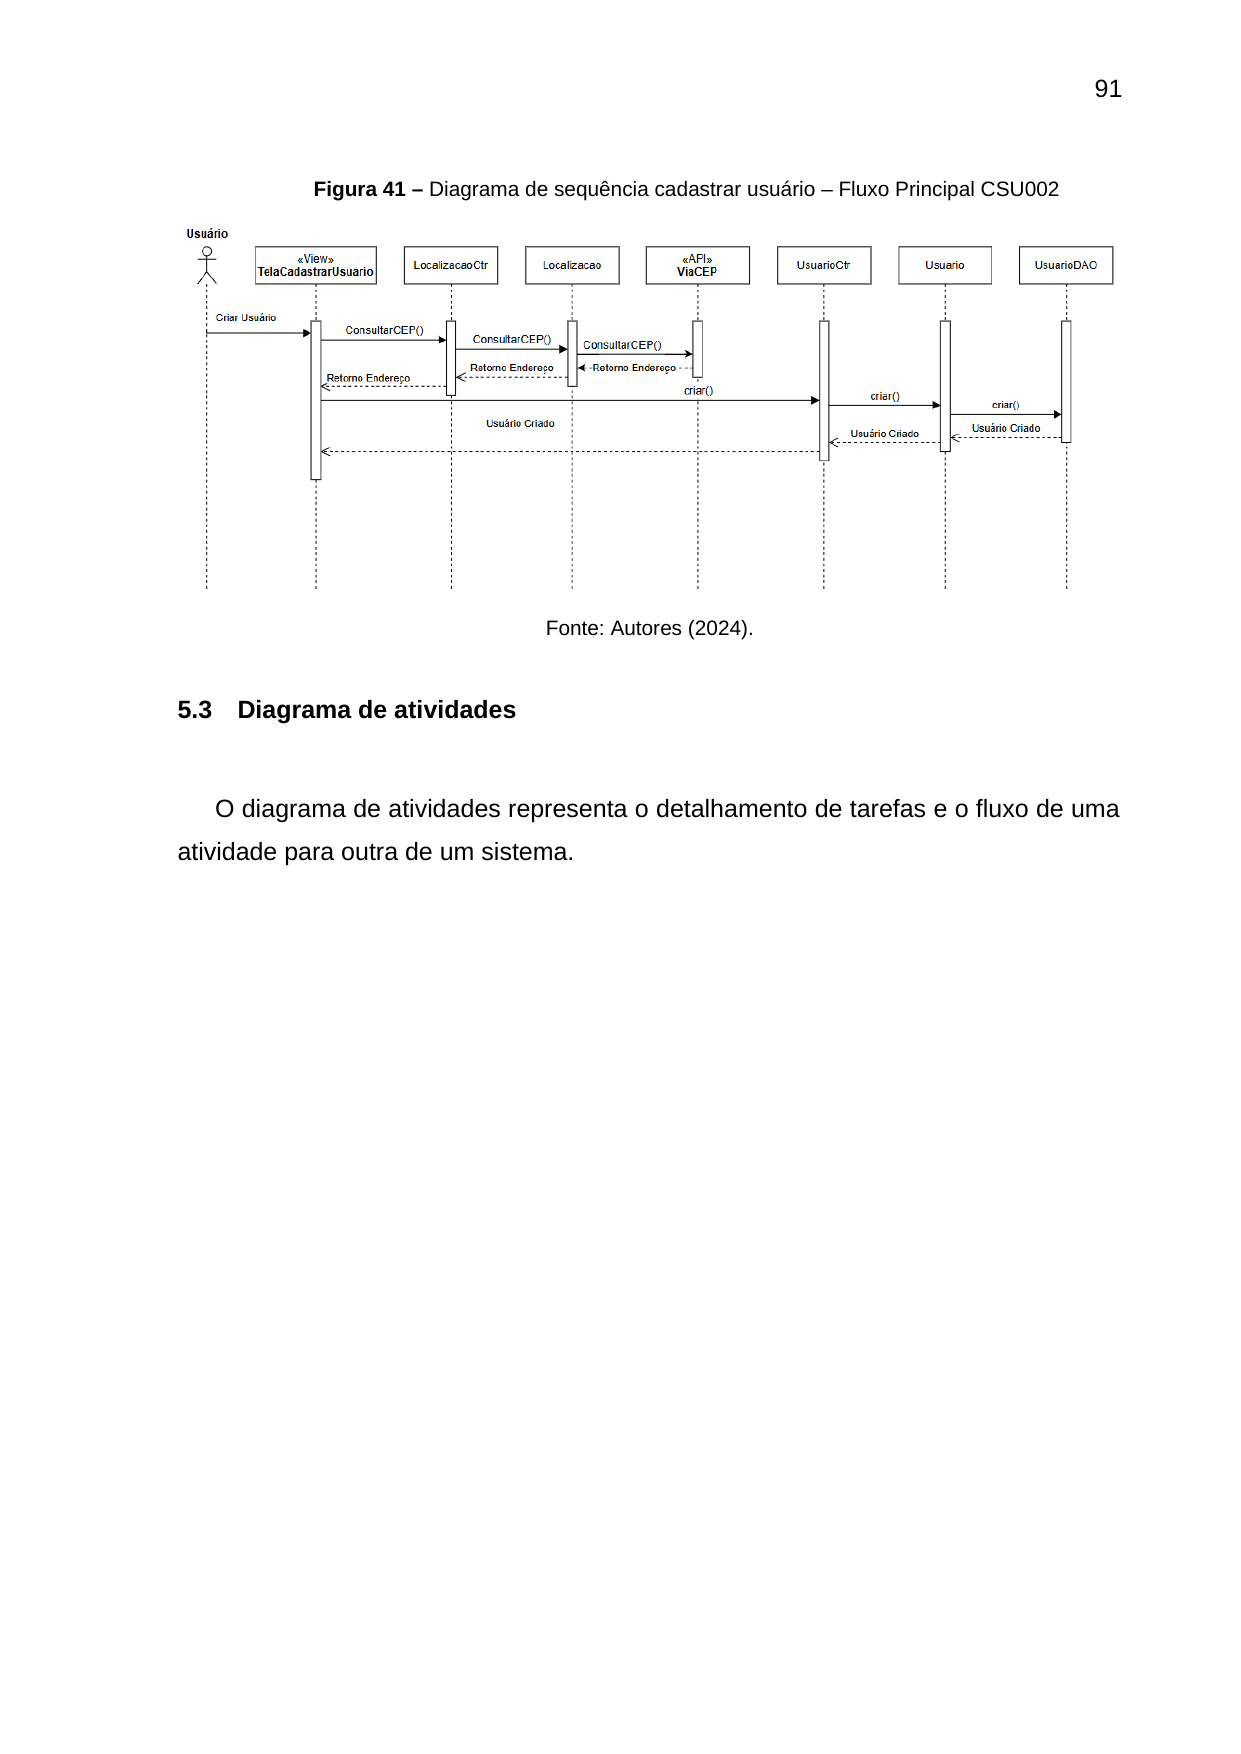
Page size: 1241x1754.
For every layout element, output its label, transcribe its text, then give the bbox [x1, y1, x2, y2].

text Figura 41 – Diagrama de sequência cadastrar usuário – Fluxo Principal CSU002 [177, 177, 1122, 201]
subtitle Diagrama de atividades [177, 695, 1122, 723]
picture [177, 225, 1123, 604]
text Fonte: Autores (2024). [177, 604, 1122, 640]
text O diagrama de atividades representa o detalhamento de tarefas e o fluxo de uma atividade para outra de um sistema. [177, 793, 1122, 865]
